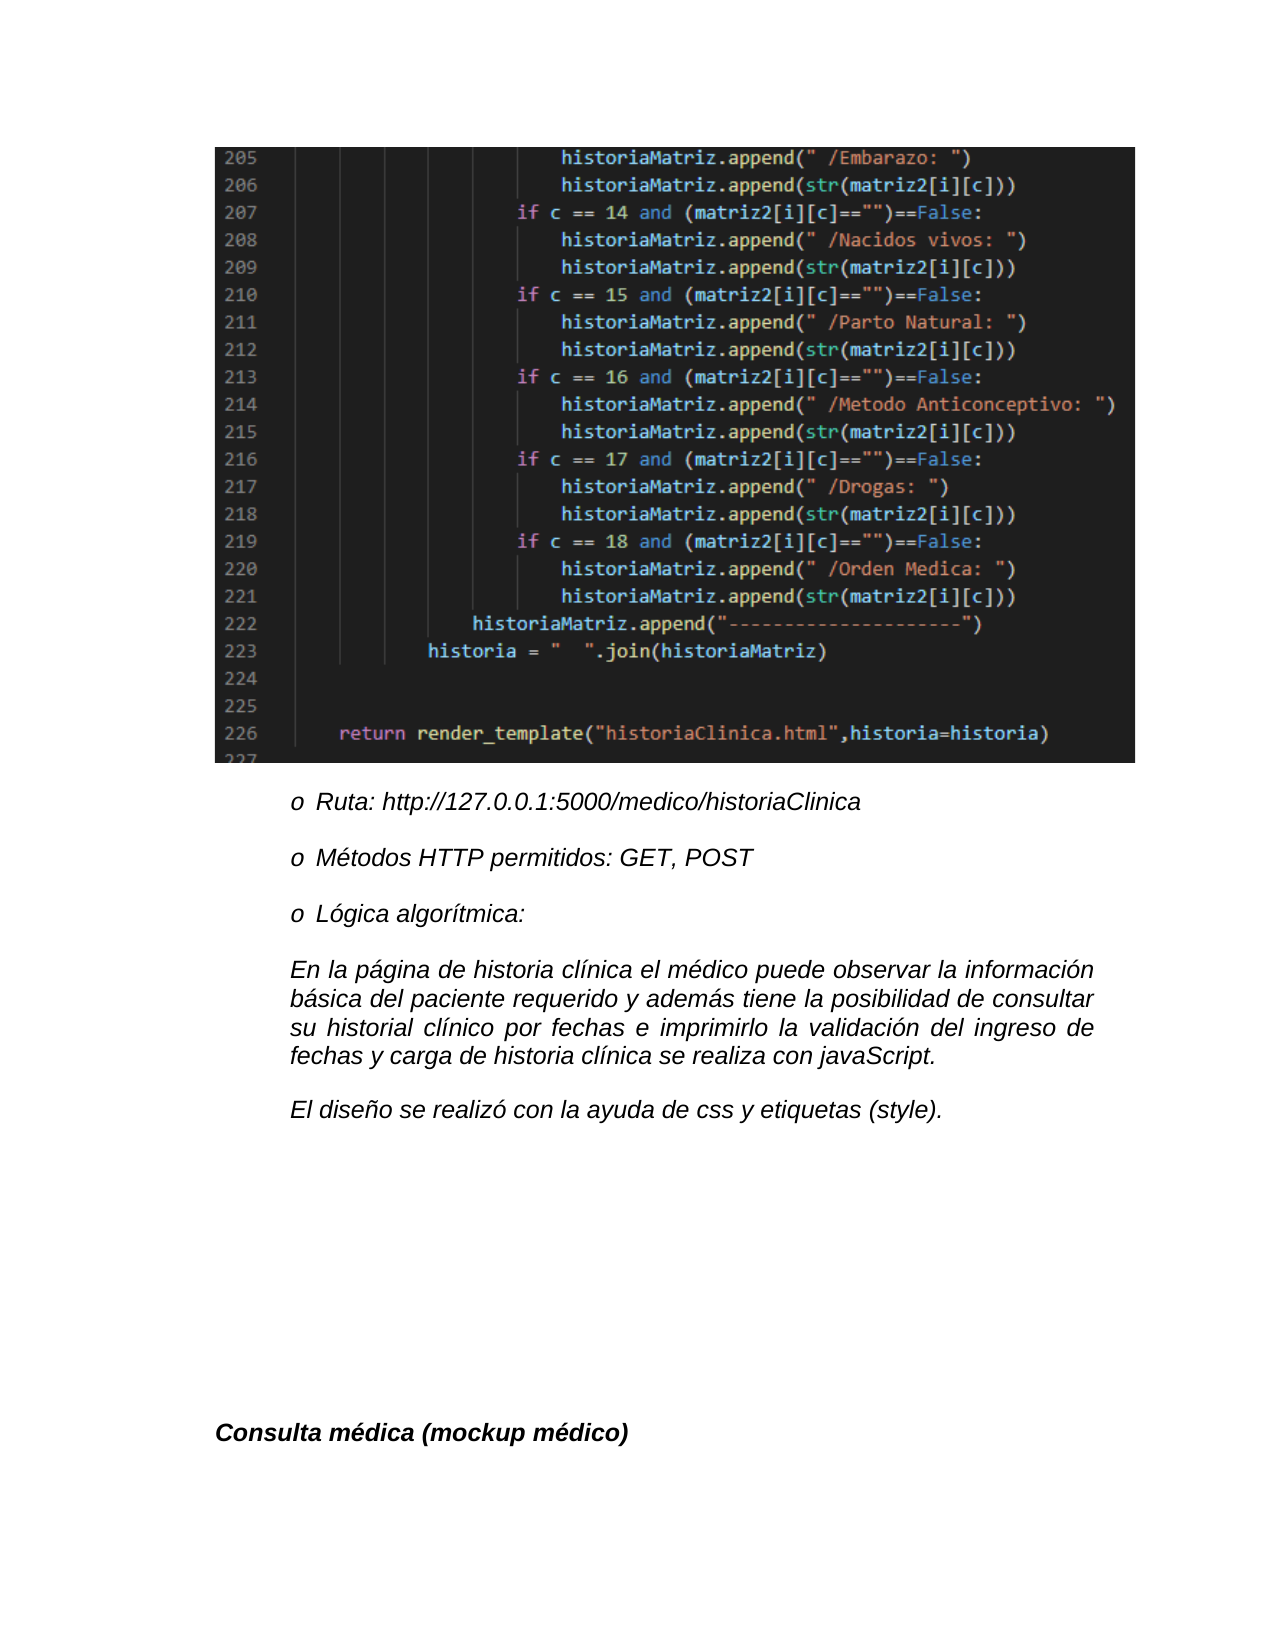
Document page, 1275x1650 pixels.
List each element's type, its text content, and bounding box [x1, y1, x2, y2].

text El diseño se realizó con la ayuda de css y etiquetas (style). [290, 1095, 1098, 1124]
text o Lógica algorítmica: [290, 899, 1098, 930]
text Consulta médica (mockup médico) [215, 1417, 1098, 1446]
text o Métodos HTTP permitidos: GET, POST [290, 843, 1098, 874]
text o Ruta: http://127.0.0.1:5000/medico/historiaClinica [290, 787, 1098, 818]
picture [214, 147, 1136, 763]
text En la página de historia clínica el médico puede observar la información básica del paciente requerido y además tiene la posibilidad de consultar su historial clínico por fechas e imprimirlo la validación del ingreso de fechas y carga de historia clínica se realiza con javaScript. [290, 955, 1098, 1070]
